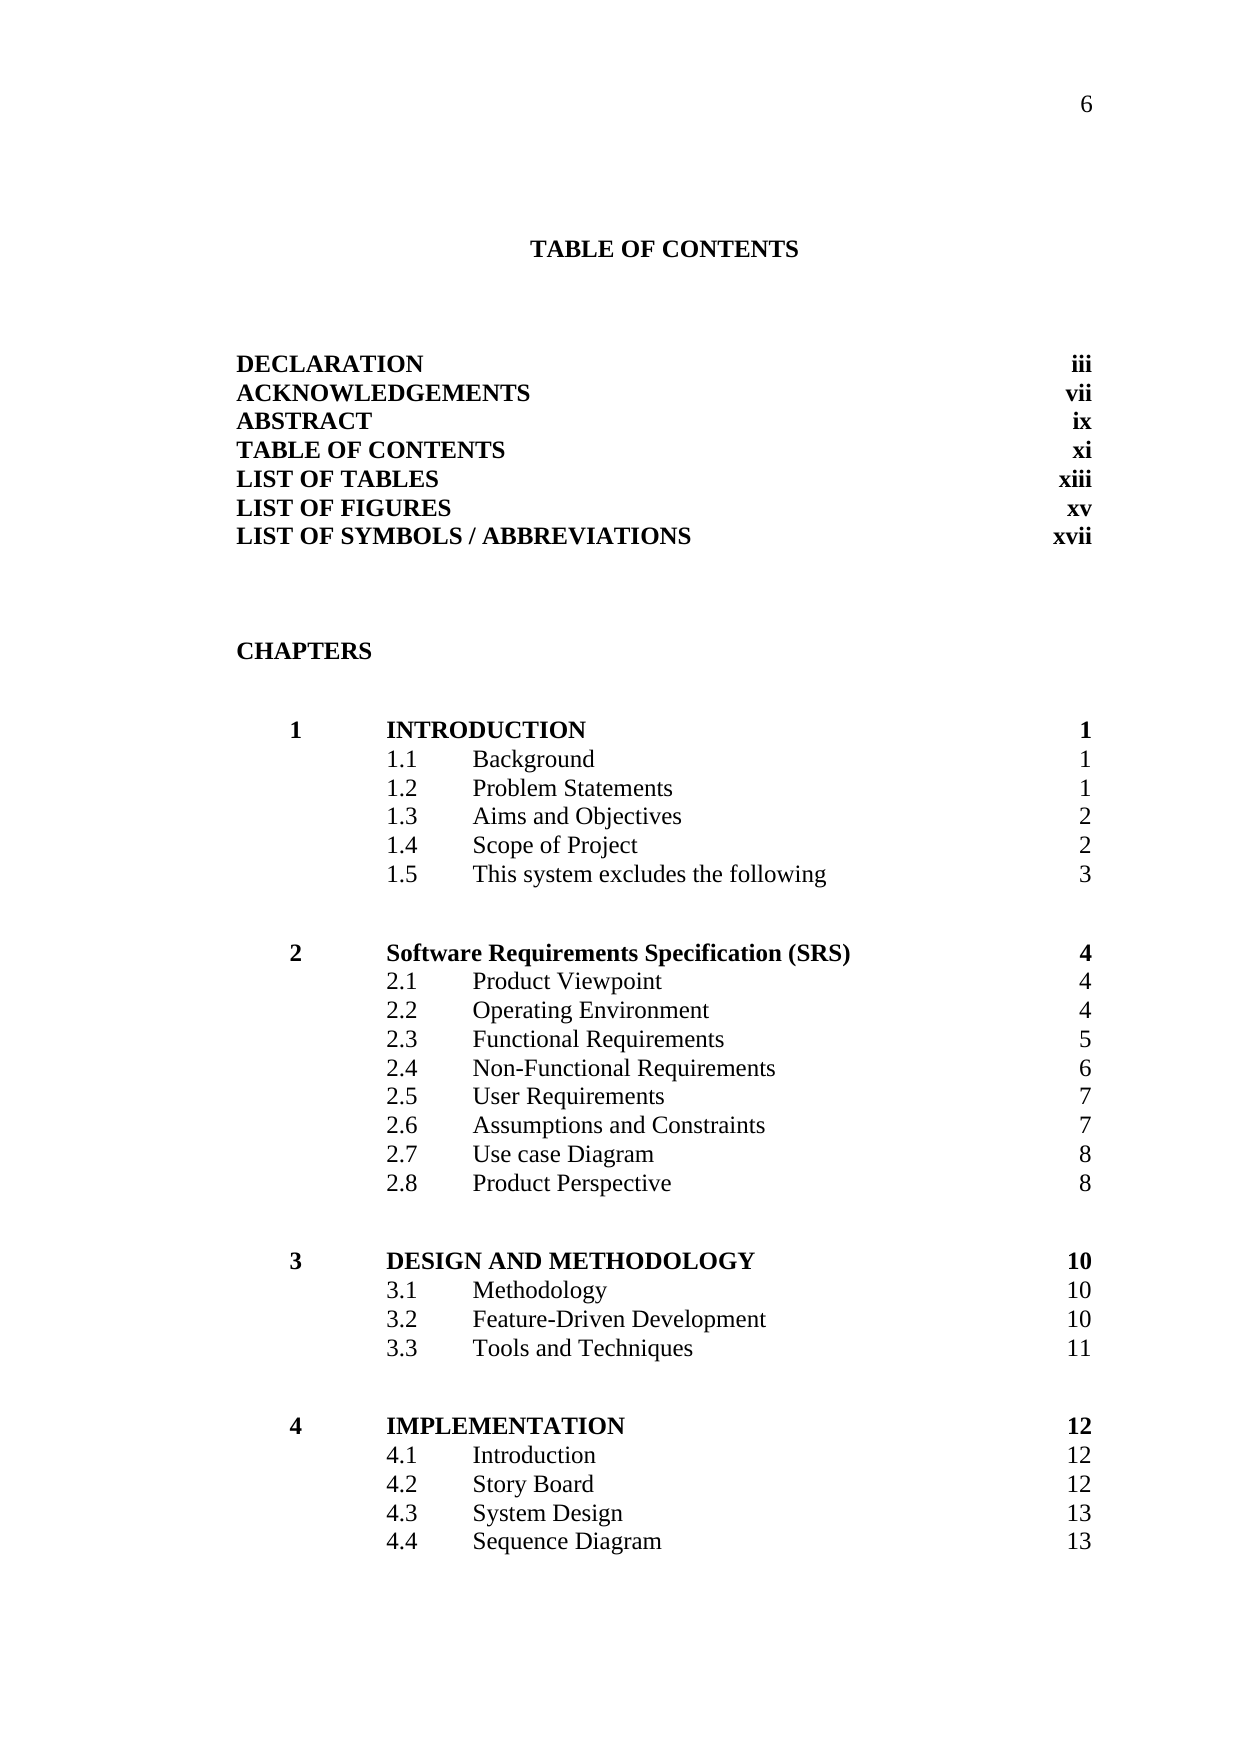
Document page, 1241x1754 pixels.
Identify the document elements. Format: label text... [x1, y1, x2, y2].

text TABLE OF CONTENTS [236, 234, 1092, 263]
text CHAPTERS [236, 636, 1092, 665]
